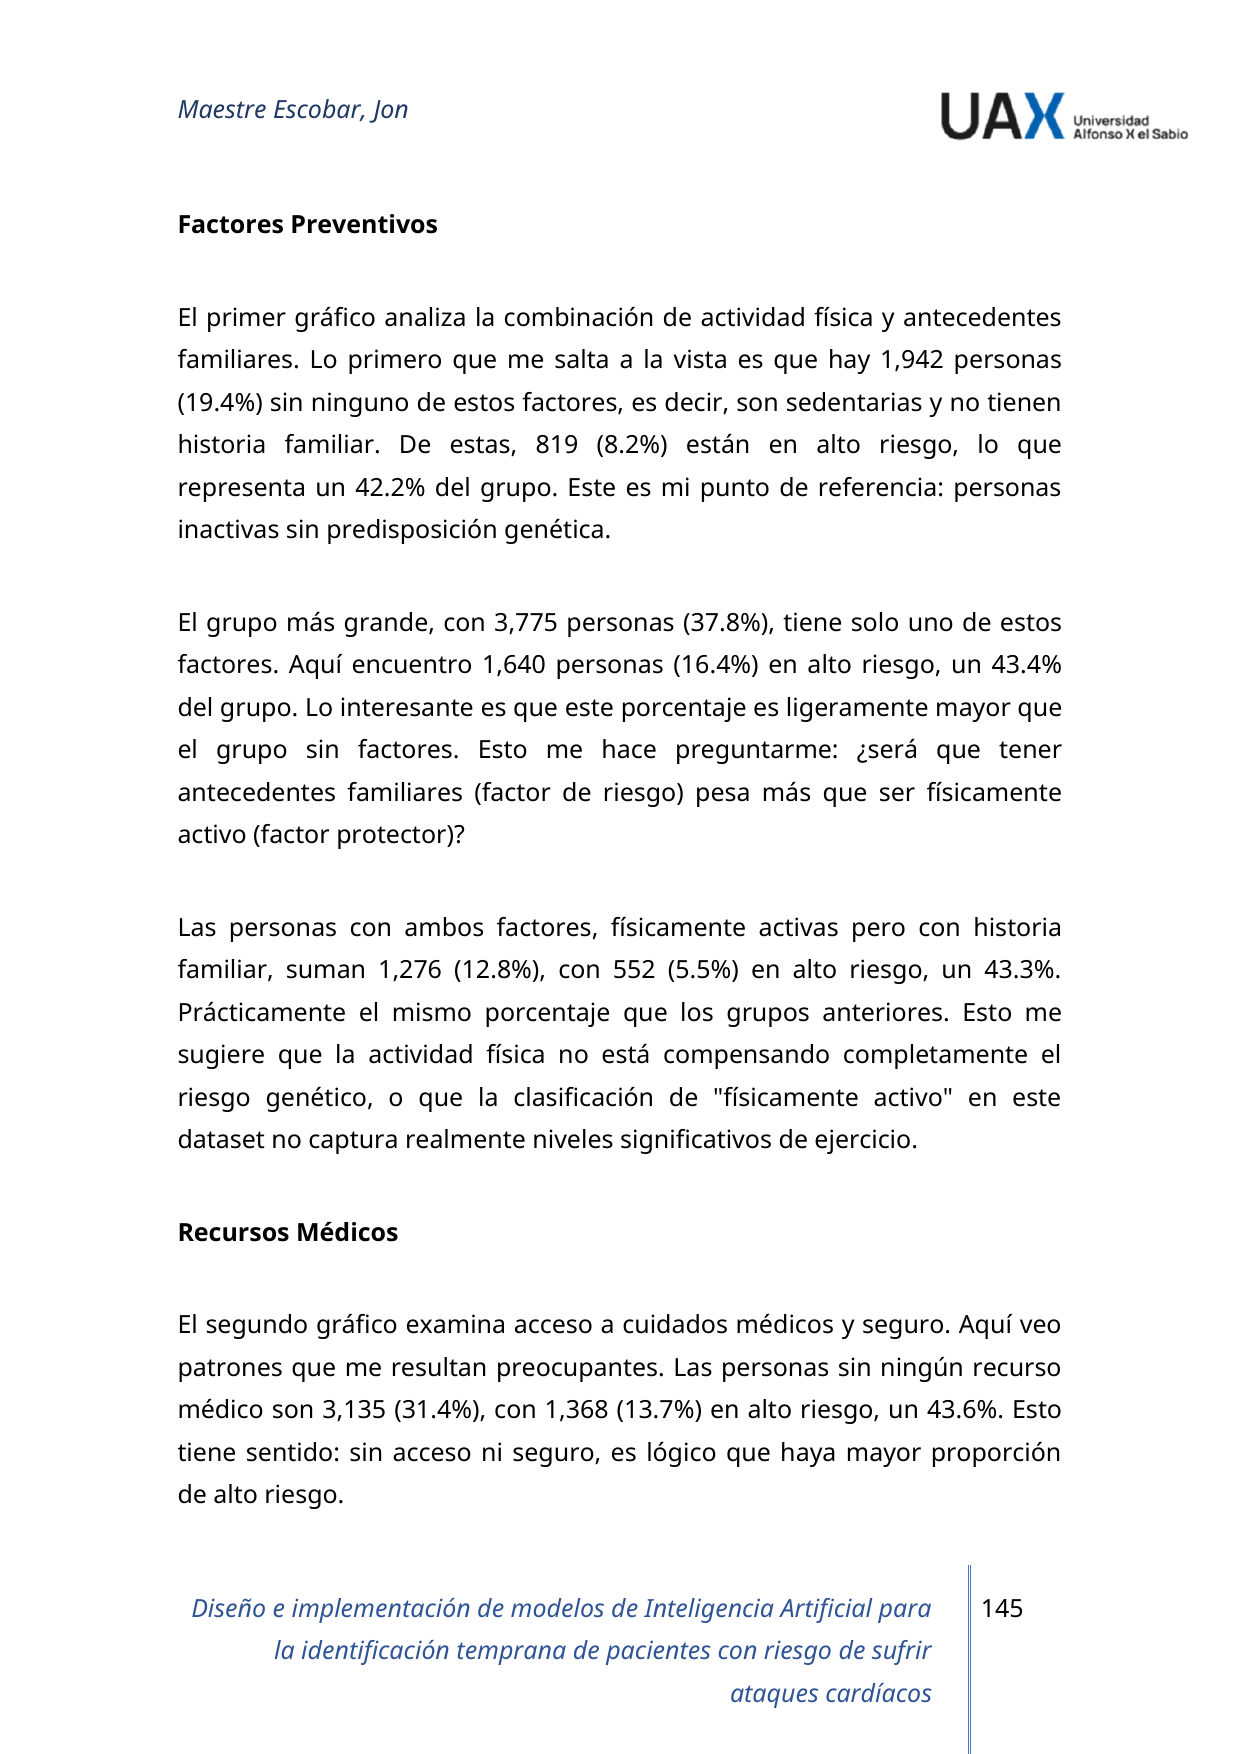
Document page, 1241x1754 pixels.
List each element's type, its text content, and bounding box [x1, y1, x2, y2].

text El primer gráfico analiza la combinación de actividad física y antecedentes familiares. Lo primero que me salta a la vista es que hay 1,942 personas (19.4%) sin ninguno de estos factores, es decir, son sedentarias y no tienen historia familiar. De estas, 819 (8.2%) están en alto riesgo, lo que representa un 42.2% del grupo. Este es mi punto de referencia: personas inactivas sin predisposición genética. [177, 299, 1063, 546]
text El grupo más grande, con 3,775 personas (37.8%), tiene solo uno de estos factores. Aquí encuentro 1,640 personas (16.4%) en alto riesgo, un 43.4% del grupo. Lo interesante es que este porcentaje es ligeramente mayor que el grupo sin factores. Esto me hace preguntarme: ¿será que tener antecedentes familiares (factor de riesgo) pesa más que ser físicamente activo (factor protector)? [177, 604, 1063, 851]
text El segundo gráfico examina acceso a cuidados médicos y seguro. Aquí veo patrones que me resultan preocupantes. Las personas sin ningún recurso médico son 3,135 (31.4%), con 1,368 (13.7%) en alto riesgo, un 43.6%. Esto tiene sentido: sin acceso ni seguro, es lógico que haya mayor proporción de alto riesgo. [177, 1307, 1063, 1511]
picture [940, 89, 1192, 144]
text Recursos Médicos [177, 1214, 1063, 1248]
text Factores Preventivos [177, 207, 1063, 241]
text Las personas con ambos factores, físicamente activas pero con historia familiar, suman 1,276 (12.8%), con 552 (5.5%) en alto riesgo, un 43.3%. Prácticamente el mismo porcentaje que los grupos anteriores. Esto me sugiere que la actividad física no está compensando completamente el riesgo genético, o que la clasificación de "físicamente activo" en este dataset no captura realmente niveles significativos de ejercicio. [177, 909, 1063, 1156]
